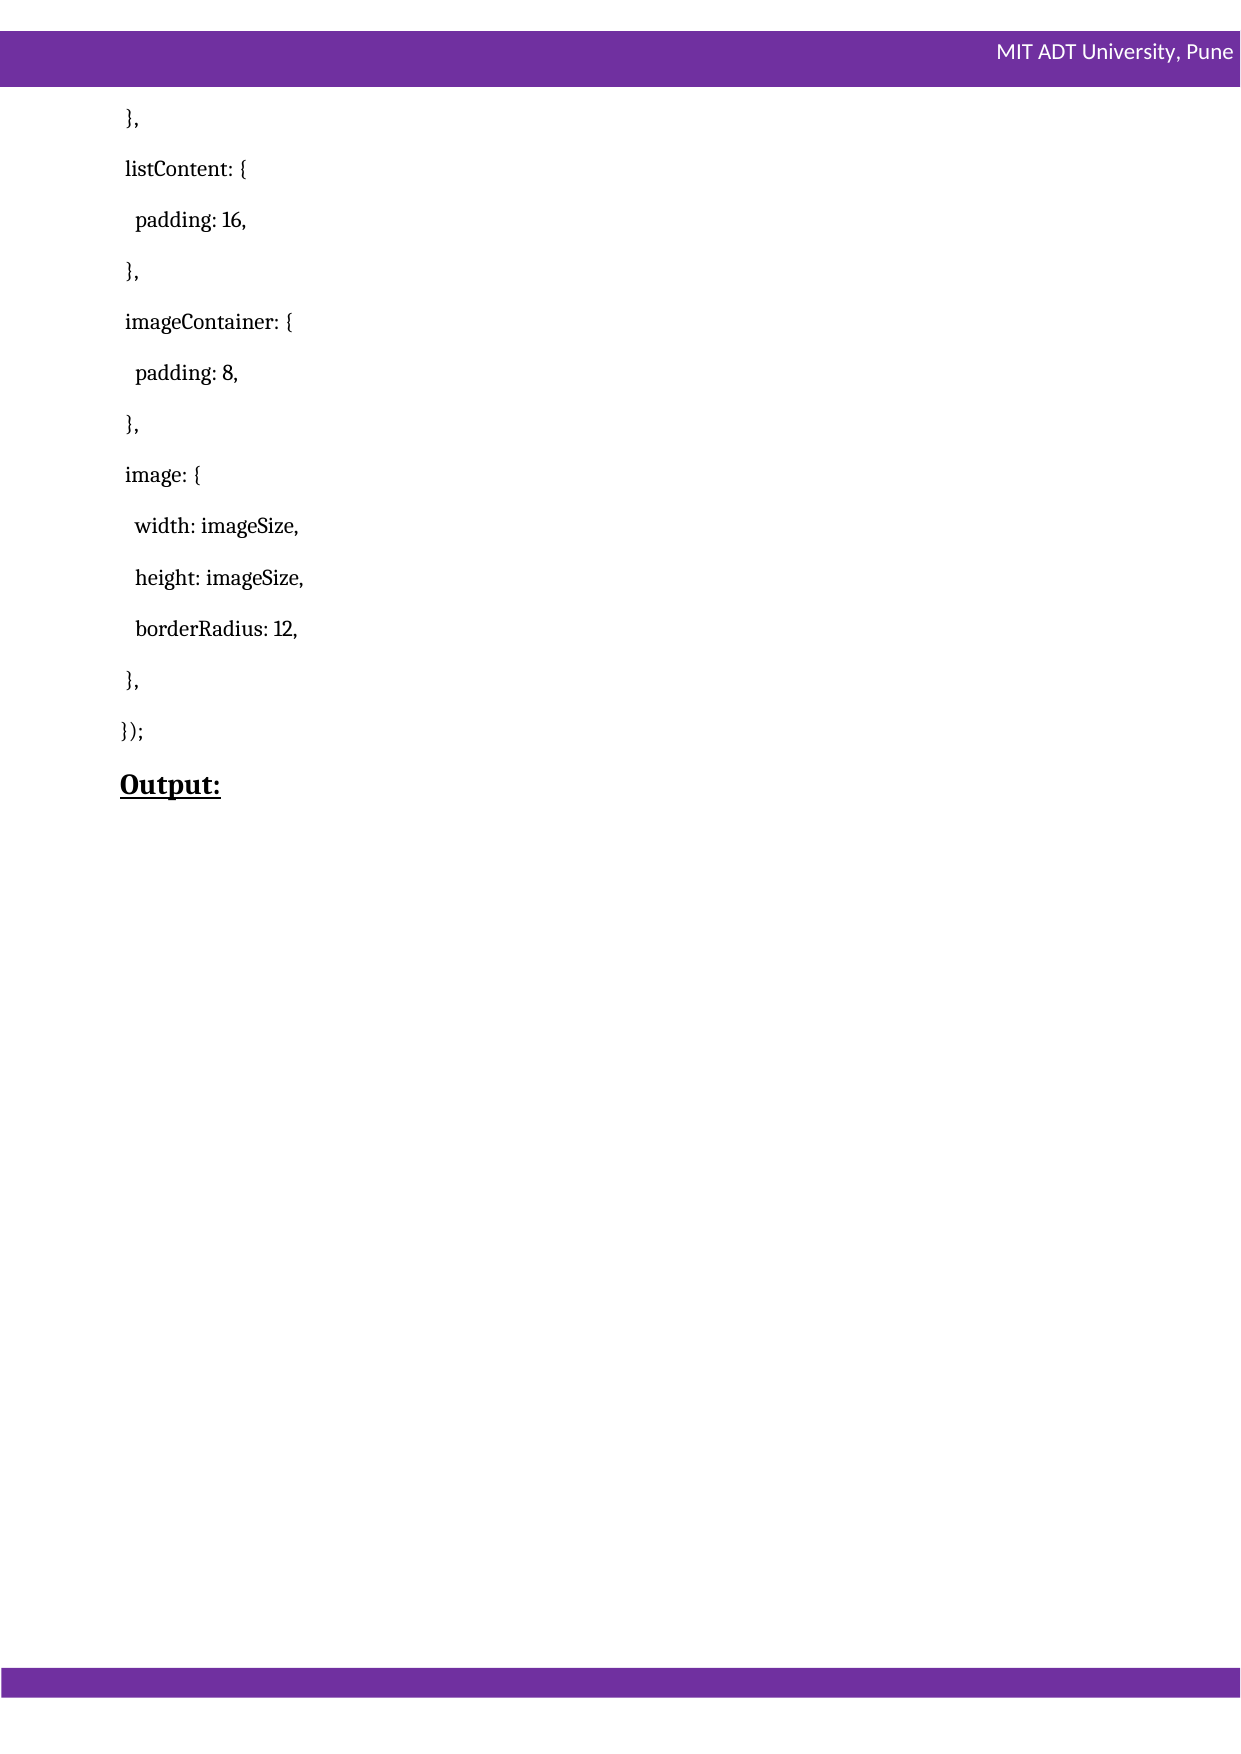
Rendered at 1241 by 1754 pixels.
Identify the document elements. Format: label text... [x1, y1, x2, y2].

text height: imageSize, [120, 564, 1195, 591]
text listContent: { [120, 156, 1195, 182]
text }); [120, 717, 1195, 744]
text }, [120, 258, 1195, 284]
text }, [120, 411, 1195, 438]
text padding: 8, [120, 360, 1195, 387]
text }, [120, 666, 1195, 693]
text width: imageSize, [120, 513, 1195, 540]
text borderRadius: 12, [120, 615, 1195, 642]
text padding: 16, [120, 207, 1195, 233]
text image: { [120, 462, 1195, 489]
text Output: [120, 768, 1195, 802]
text imageContainer: { [120, 309, 1195, 336]
text }, [120, 105, 1195, 131]
